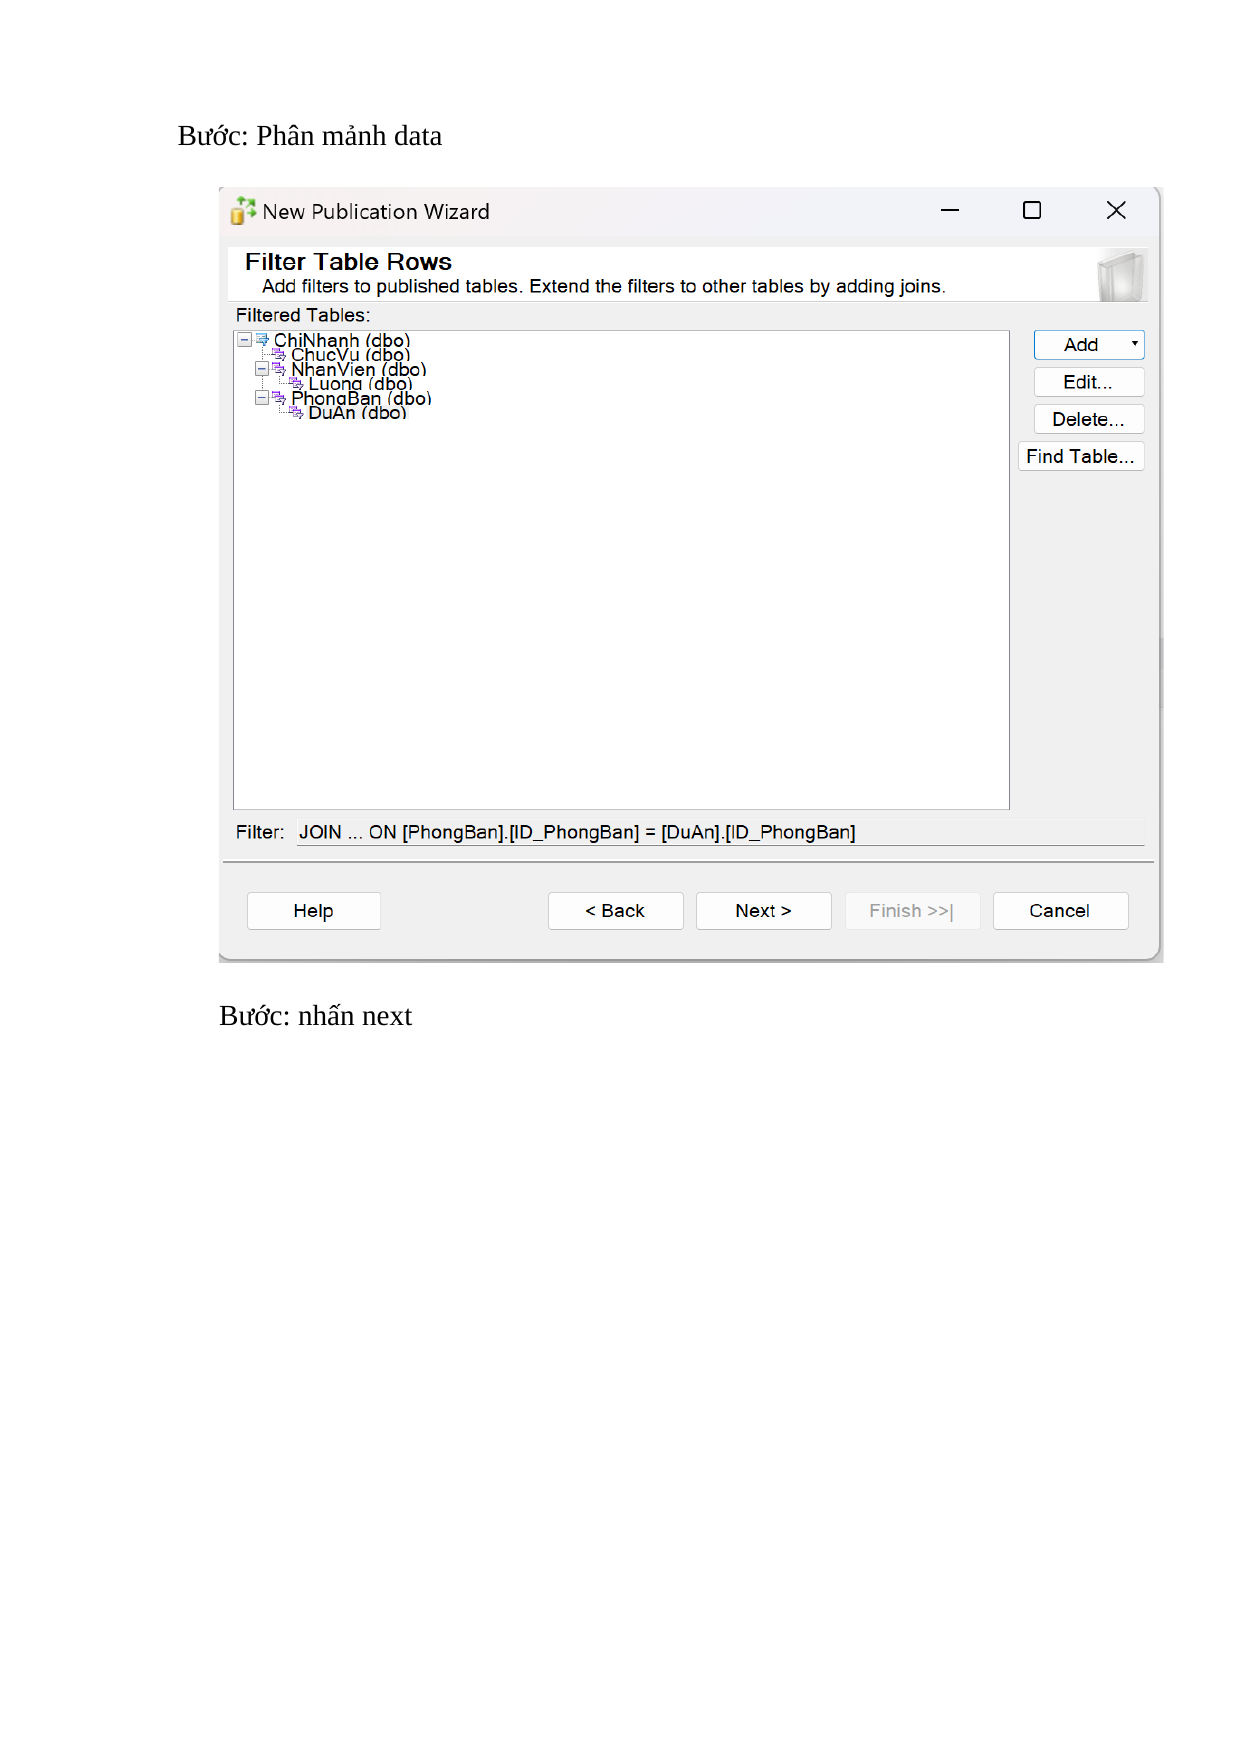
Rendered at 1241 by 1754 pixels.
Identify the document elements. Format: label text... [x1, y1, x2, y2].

picture [218, 187, 1164, 963]
text Bước: nhấn next [177, 998, 1122, 1031]
text Bước: Phân mảnh data [177, 118, 1122, 152]
